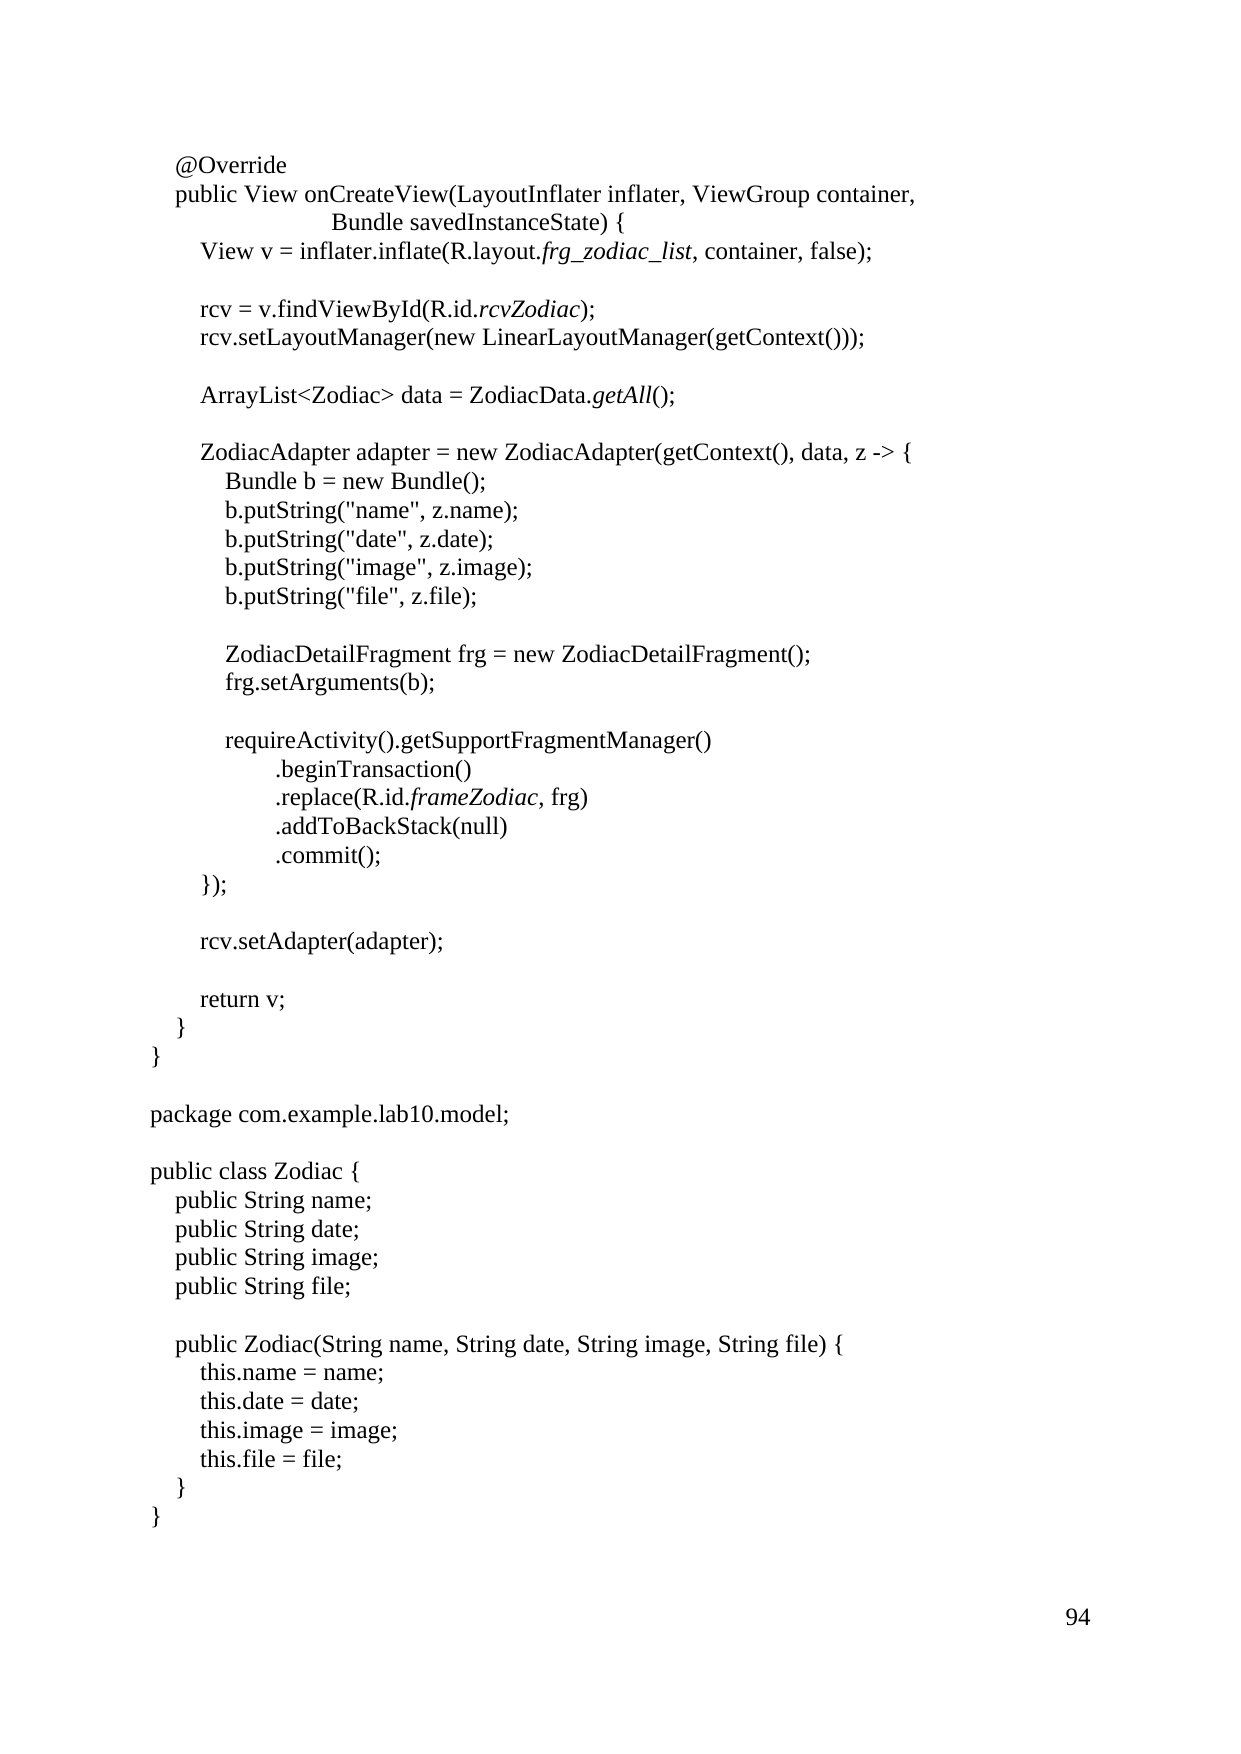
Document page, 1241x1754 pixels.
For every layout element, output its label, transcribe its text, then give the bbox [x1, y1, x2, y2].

text package com.example.lab10.model; public class Zodiac { public String name; public String date; public String image; public String file; public Zodiac(String name, String date, String image, String file) { this.name = name; this.date = date; this.image = image; this.file = file; } } [150, 1099, 1090, 1530]
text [150, 150, 1090, 1070]
